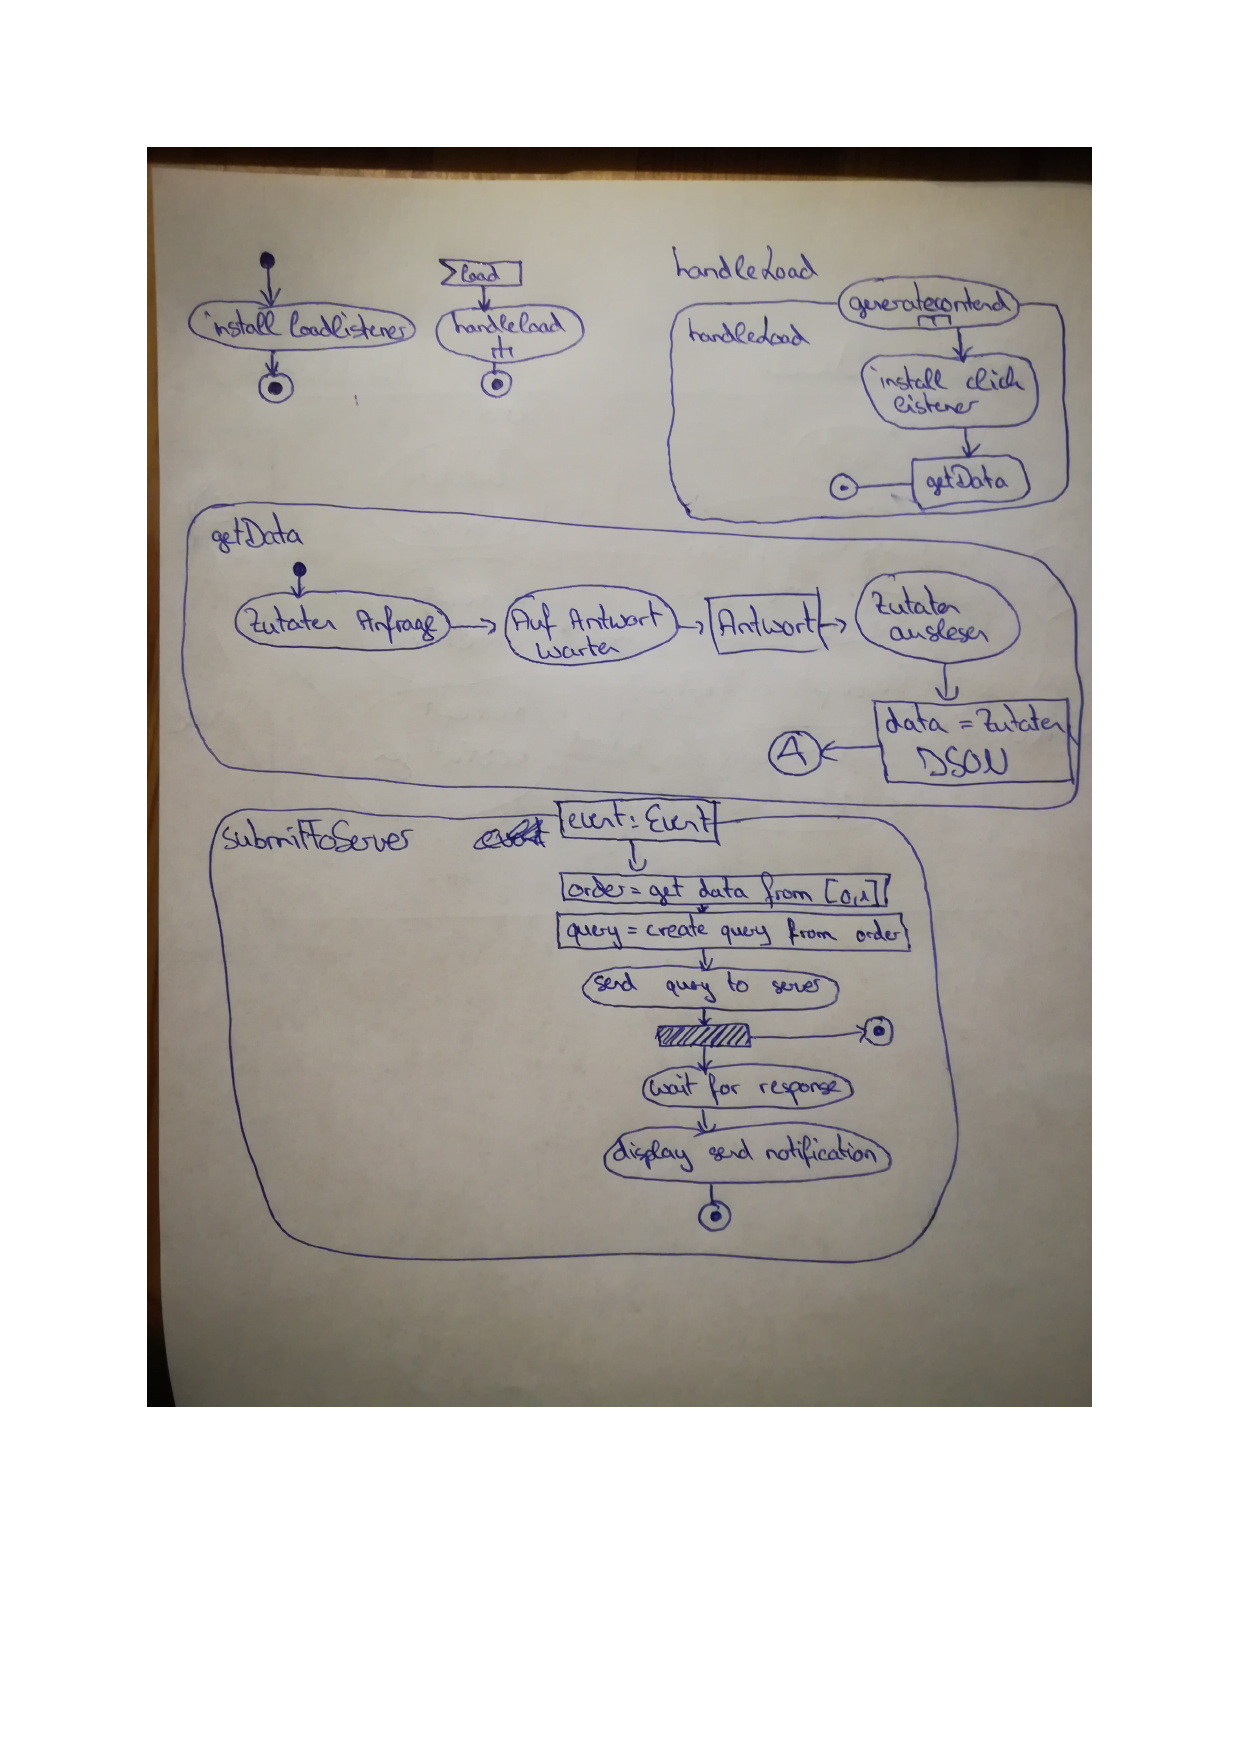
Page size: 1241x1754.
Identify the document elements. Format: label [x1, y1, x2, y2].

picture [147, 147, 1092, 1407]
